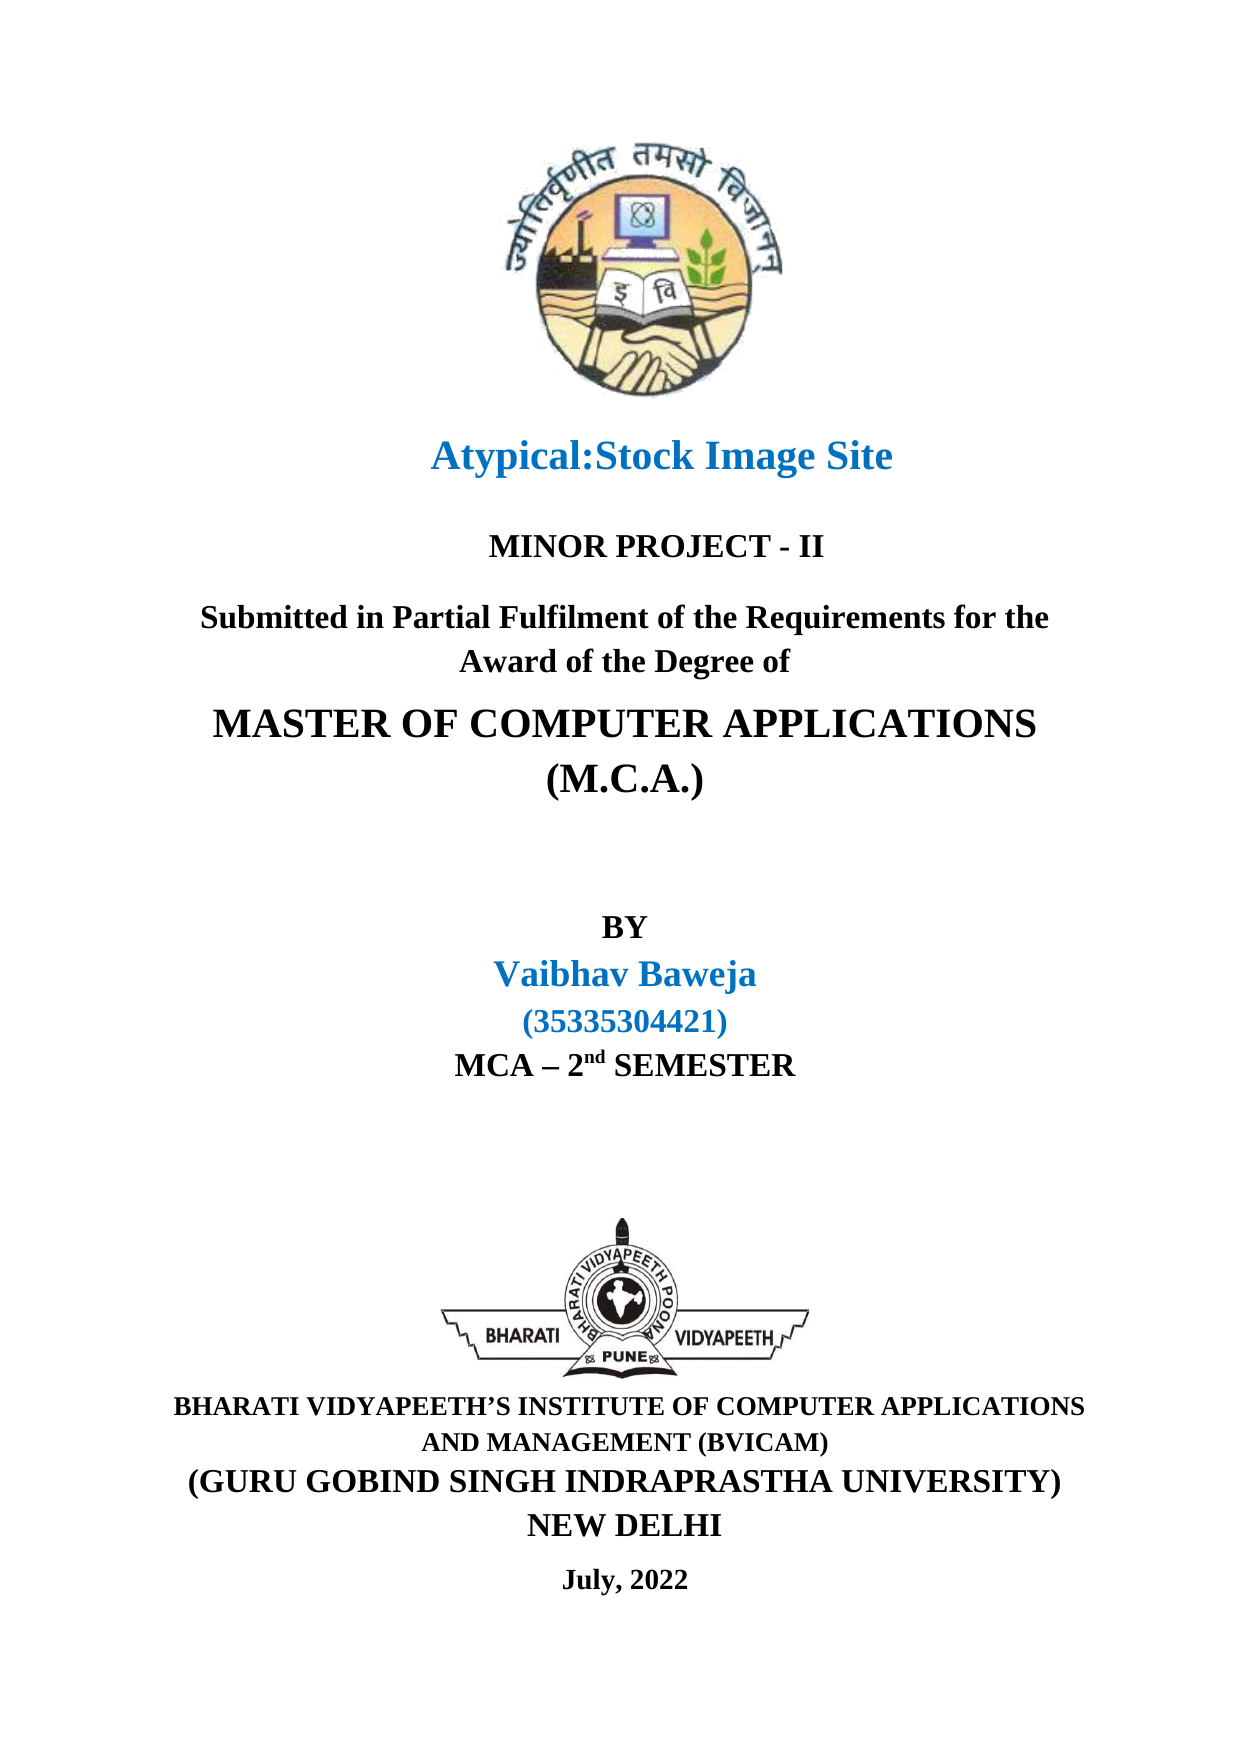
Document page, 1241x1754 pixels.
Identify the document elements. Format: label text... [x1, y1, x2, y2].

text (35335304421) [150, 1001, 1099, 1039]
text Atypical:Stock Image Site [150, 430, 1163, 478]
text July, 2022 [150, 1562, 1099, 1596]
text Submitted in Partial Fulfilment of the Requirements for the Award of the Degree of [150, 598, 1099, 680]
text (GURU GOBIND SINGH INDRAPRASTHA UNIVERSITY) [150, 1462, 1099, 1500]
text MINOR PROJECT - II [150, 526, 1163, 564]
text (M.C.A.) [150, 753, 1099, 801]
picture [440, 1218, 810, 1379]
text BHARATI VIDYAPEETH’S INSTITUTE OF COMPUTER APPLICATIONS AND MANAGEMENT (BVICAM) [150, 1390, 1099, 1457]
text MASTER OF COMPUTER APPLICATIONS [150, 698, 1099, 746]
picture [487, 133, 801, 404]
text NEW DELHI [150, 1506, 1099, 1544]
text MCA – 2nd SEMESTER [150, 1045, 1099, 1084]
text BY [150, 908, 1099, 946]
text Vaibhav Baweja [150, 952, 1099, 995]
